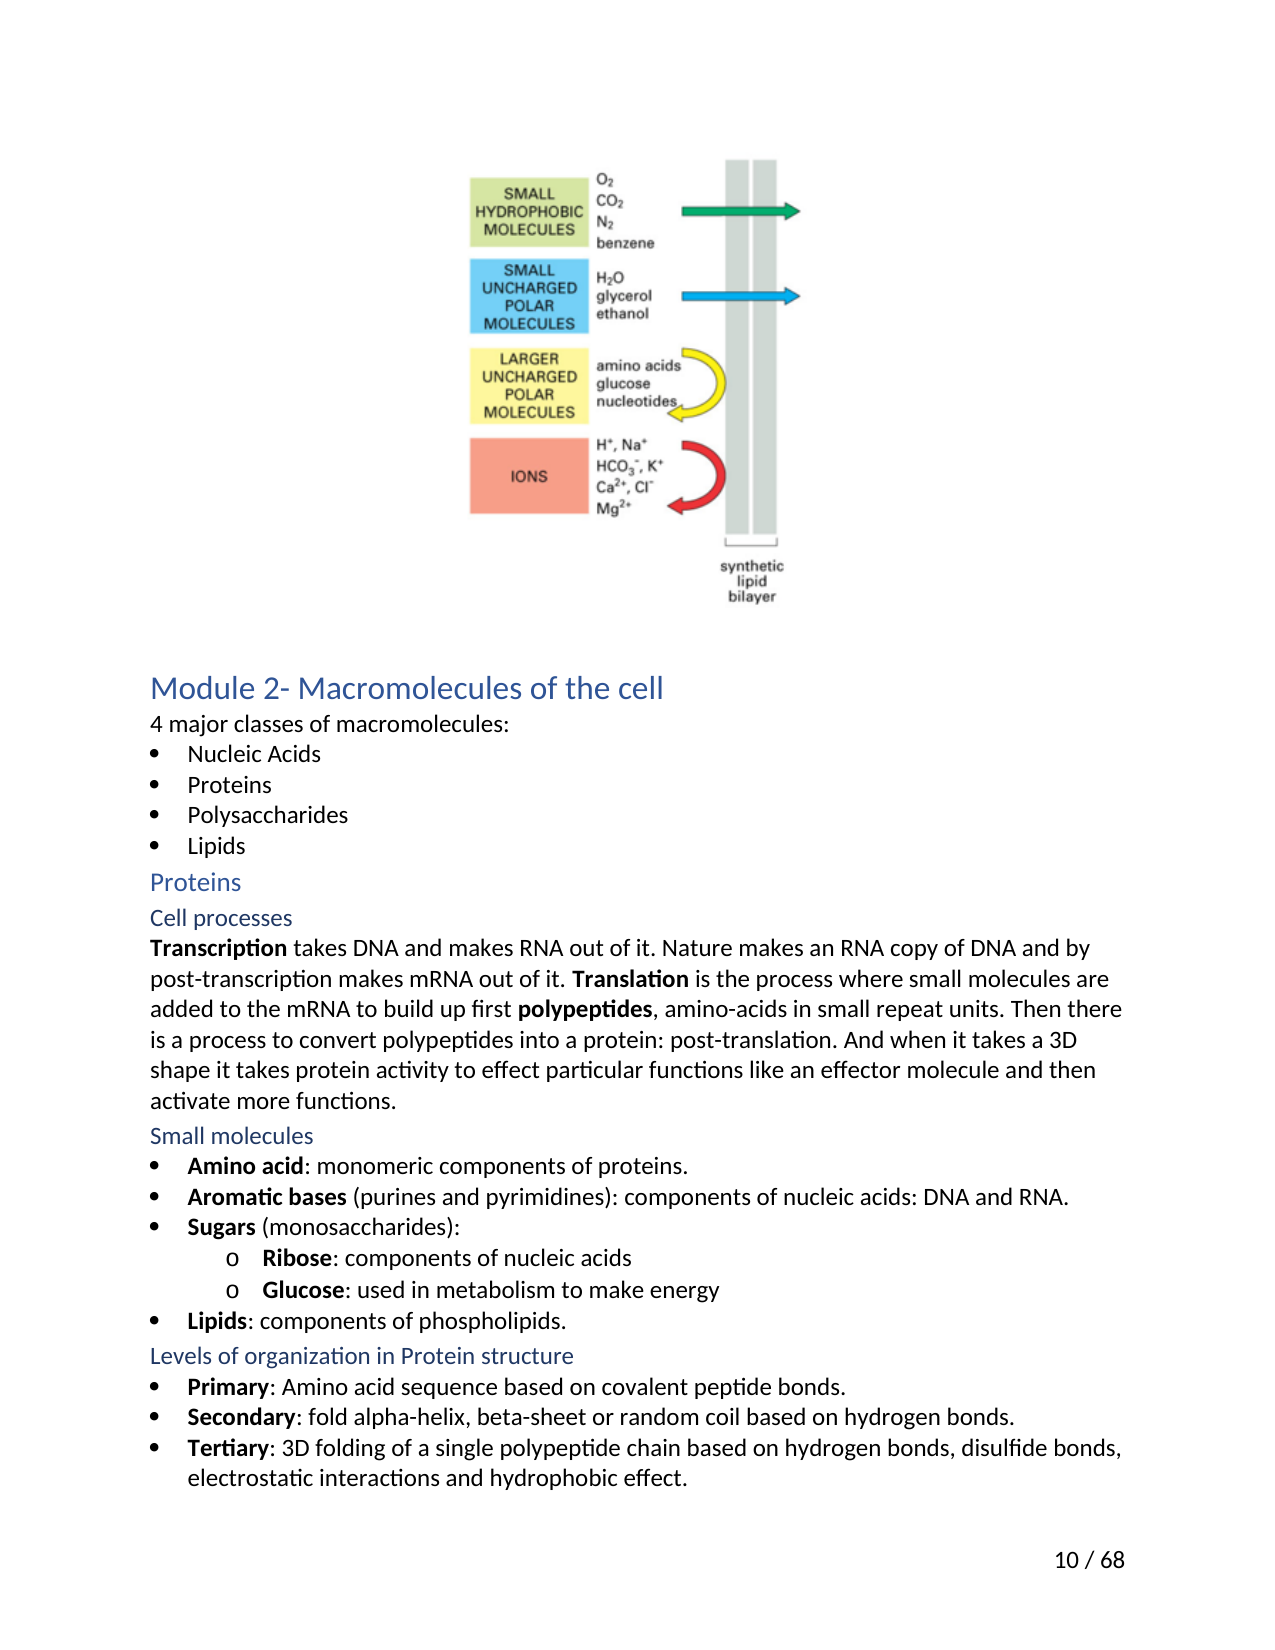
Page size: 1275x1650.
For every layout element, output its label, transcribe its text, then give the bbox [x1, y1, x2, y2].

picture [455, 150, 821, 612]
list Aromatic bases (purines and pyrimidines): components of nucleic acids: DNA and RNA. [150, 1181, 1125, 1211]
list Proteins [150, 769, 1125, 800]
text Transcription takes DNA and makes RNA out of it. Nature makes an RNA copy of DNA and by post-transcription makes mRNA out of it. Translation is the process where small molecules are added to the mRNA to build up first polypeptides, amino-acids in small repeat units. Then there is a process to convert polypeptides into a protein: post-translation. And when it takes a 3D shape it takes protein activity to effect particular functions like an effector molecule and then activate more functions. [150, 933, 1125, 1116]
subtitle Levels of organization in Protein structure [150, 1340, 1125, 1371]
list Glucose: used in metabolism to make energy [225, 1274, 1125, 1306]
list Lipids [150, 830, 1125, 861]
list Amino acid: monomeric components of proteins. [150, 1150, 1125, 1181]
list Secondary: fold alpha-helix, beta-sheet or random coil based on hydrogen bonds. [150, 1401, 1125, 1432]
list Primary: Amino acid sequence based on covalent peptide bonds. [150, 1371, 1125, 1401]
subtitle Proteins [150, 865, 1125, 898]
list Polysaccharides [150, 800, 1125, 830]
list Nucleic Acids [150, 739, 1125, 769]
list Ribose: components of nucleic acids [225, 1242, 1125, 1274]
list Sugars (monosaccharides): [150, 1211, 1125, 1242]
list Lipids: components of phospholipids. [150, 1306, 1125, 1336]
text 4 major classes of macromolecules: [150, 708, 1125, 739]
subtitle Cell processes [150, 902, 1125, 933]
list Tertiary: 3D folding of a single polypeptide chain based on hydrogen bonds, disulfide bonds, electrostatic interactions and hydrophobic effect. [150, 1432, 1125, 1493]
subtitle Small molecules [150, 1120, 1125, 1150]
subtitle Module 2- Macromolecules of the cell [150, 667, 1125, 708]
